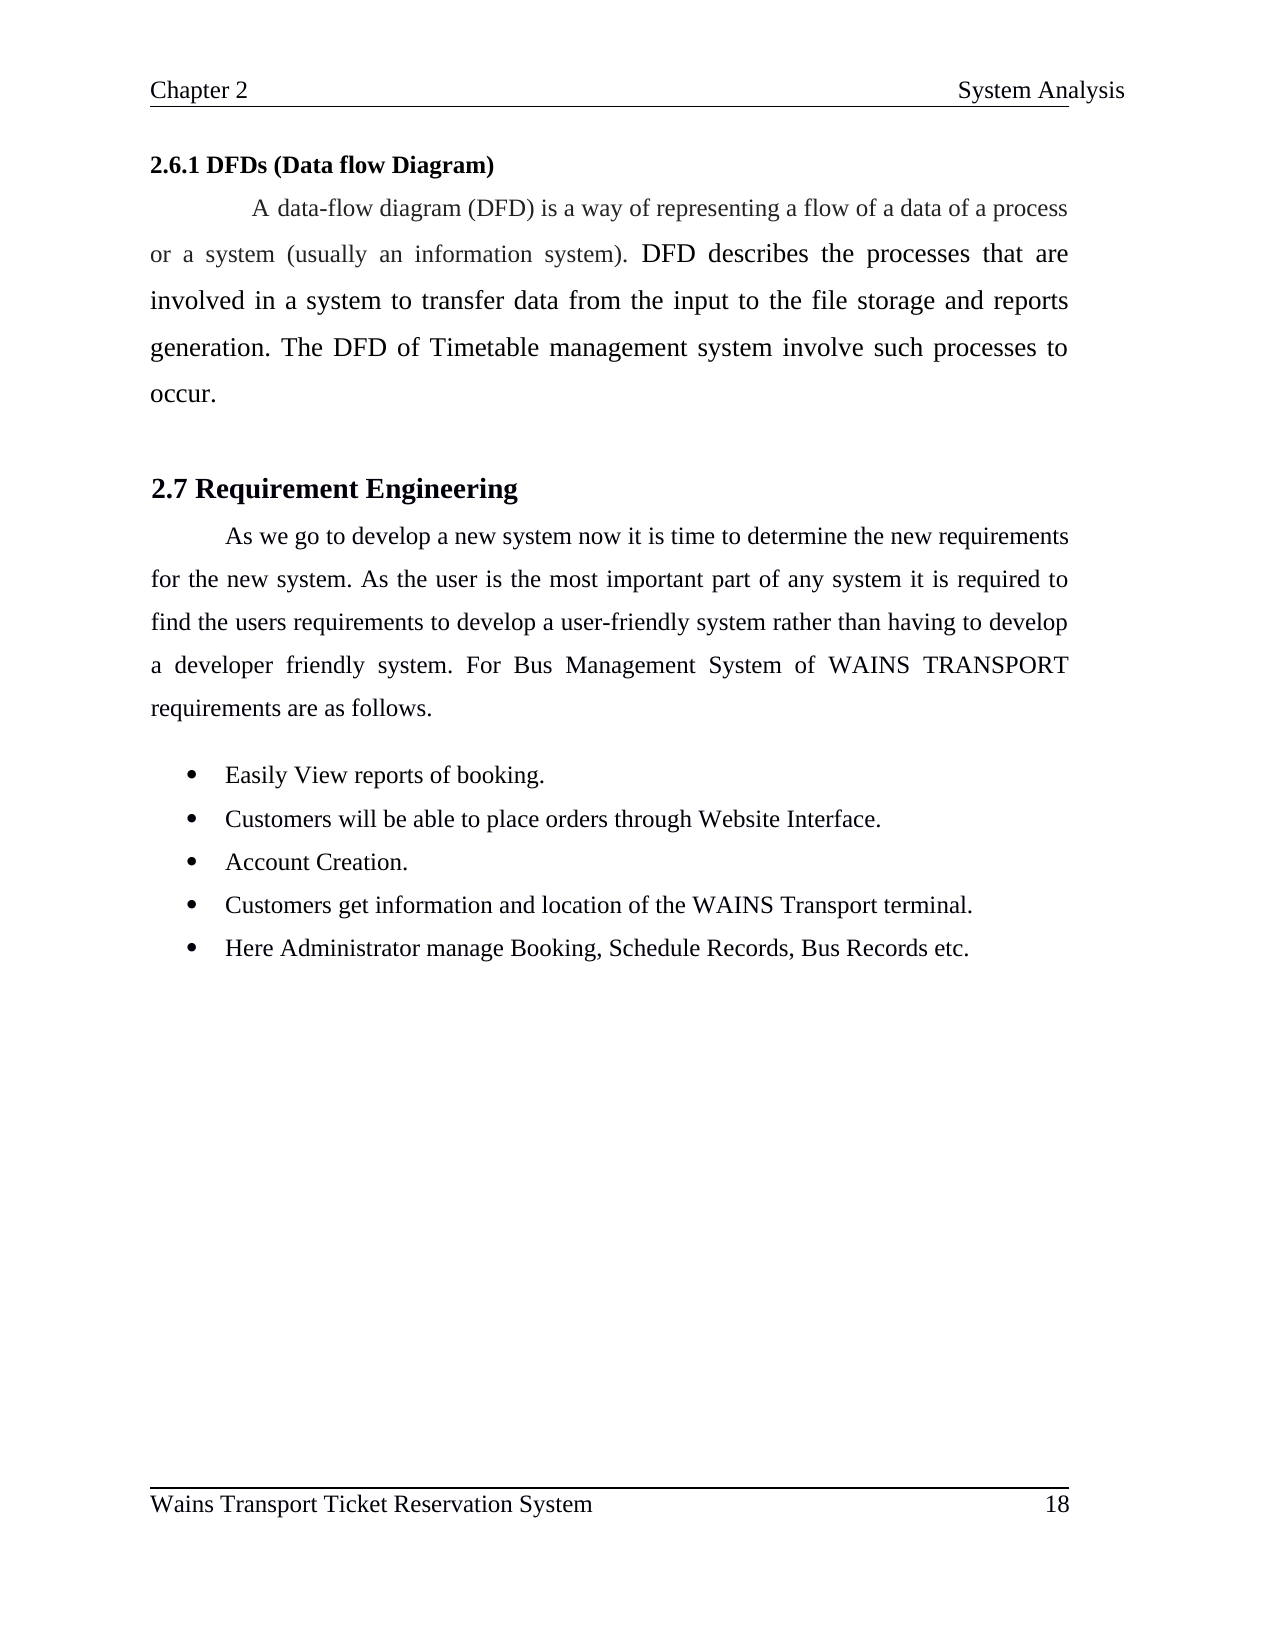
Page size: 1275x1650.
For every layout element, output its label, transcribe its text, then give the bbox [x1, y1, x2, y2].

list Here Administrator manage Booking, Schedule Records, Bus Records etc. [187, 933, 1118, 962]
subtitle 2.7 Requirement Engineering [151, 471, 1069, 504]
list Customers get information and location of the WAINS Transport terminal. [187, 890, 1118, 919]
text A data-flow diagram (DFD) is a way of representing a flow of a data of a process or a system (usually an information system). DFD describes the processes that are involved in a system to transfer data from the input to the file storage and reports generation. The DFD of Timetable management system involve such processes to occur. [150, 193, 1069, 408]
list Customers will be able to place orders through Website Interface. [187, 804, 1118, 832]
subtitle 2.6.1 DFDs (Data flow Diagram) [150, 150, 1125, 179]
list Account Creation. [187, 847, 1118, 876]
list Easily View reports of booking. [187, 761, 1118, 789]
text As we go to develop a new system now it is time to determine the new requirements for the new system. As the user is the most important part of any system it is required to find the users requirements to develop a user-friendly system rather than having to develop a developer friendly system. For Bus Management System of WAINS TRANSPORT requirements are as follows. [151, 521, 1069, 722]
